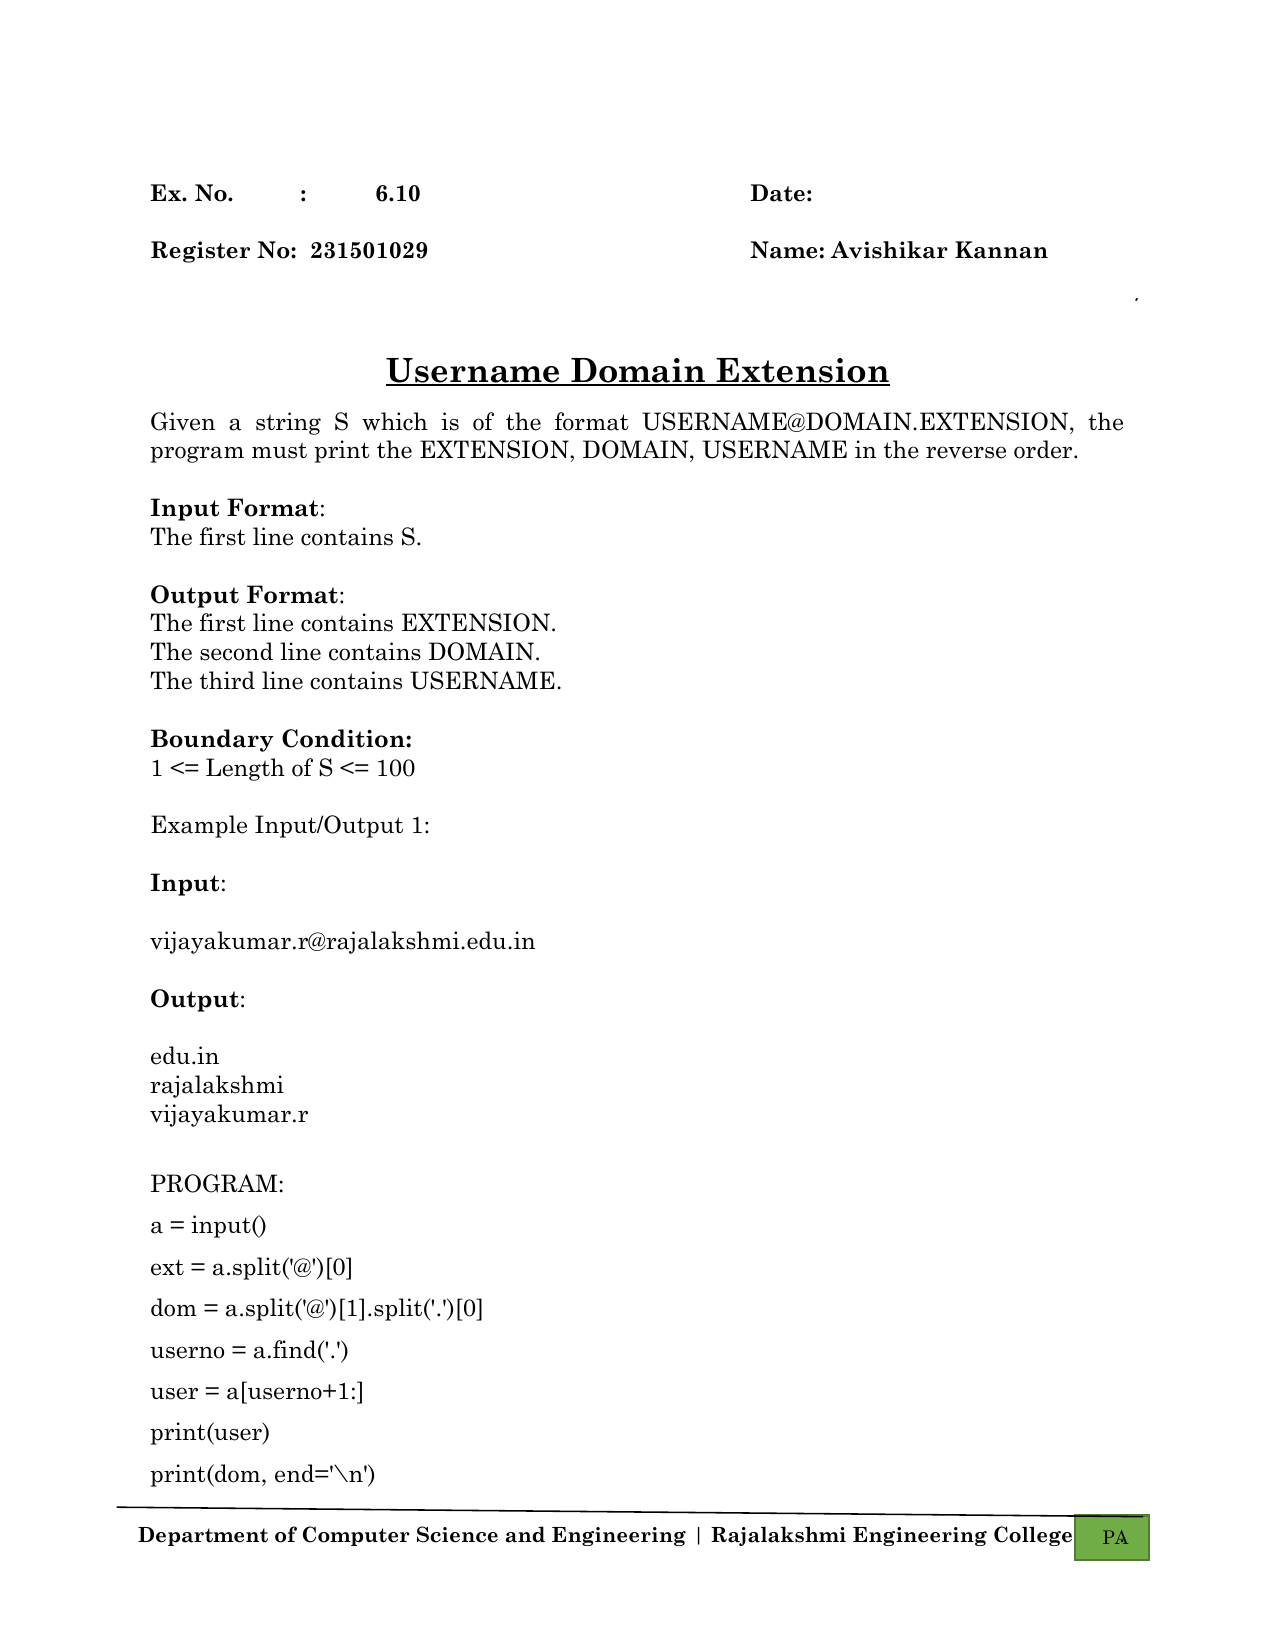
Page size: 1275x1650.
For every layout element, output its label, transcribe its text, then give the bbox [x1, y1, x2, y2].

text rajalakshmi [150, 1070, 1125, 1099]
text PROGRAM: [150, 1169, 1125, 1198]
text Input Format: [150, 493, 1125, 522]
text 1 <= Length of S <= 100 [150, 752, 1125, 781]
text The third line contains USERNAME. [150, 666, 1125, 695]
text The second line contains DOMAIN. [150, 637, 1125, 666]
text Register No: 231501029 Name: Avishikar Kannan [150, 236, 1125, 263]
text Example Input/Output 1: [150, 810, 1125, 839]
text dom = a.split('@')[1].split('.')[0] [150, 1293, 1125, 1322]
text Boundary Condition: [150, 724, 1125, 752]
text vijayakumar.r@rajalakshmi.edu.in [150, 926, 1125, 954]
text edu.in [150, 1041, 1125, 1070]
text Given a string S which is of the format USERNAME@DOMAIN.EXTENSION, the program must print the EXTENSION, DOMAIN, USERNAME in the reverse order. [150, 406, 1125, 464]
text userno = a.find('.') [150, 1334, 1125, 1363]
text vijayakumar.r [150, 1099, 1125, 1128]
text The first line contains S. [150, 522, 1125, 551]
text The first line contains EXTENSION. [150, 608, 1125, 637]
text Output Format: [150, 579, 1125, 608]
text print(dom, end='\n') [150, 1458, 1125, 1487]
text a = input() [150, 1210, 1125, 1239]
text Username Domain Extension [150, 349, 1125, 389]
text Output: [150, 983, 1125, 1012]
text print(user) [150, 1417, 1125, 1446]
text Input: [150, 868, 1125, 897]
text user = a[userno+1:] [150, 1376, 1125, 1404]
text ext = a.split('@')[0] [150, 1252, 1125, 1281]
text Ex. No. : 6.10 Date: [150, 179, 1125, 207]
